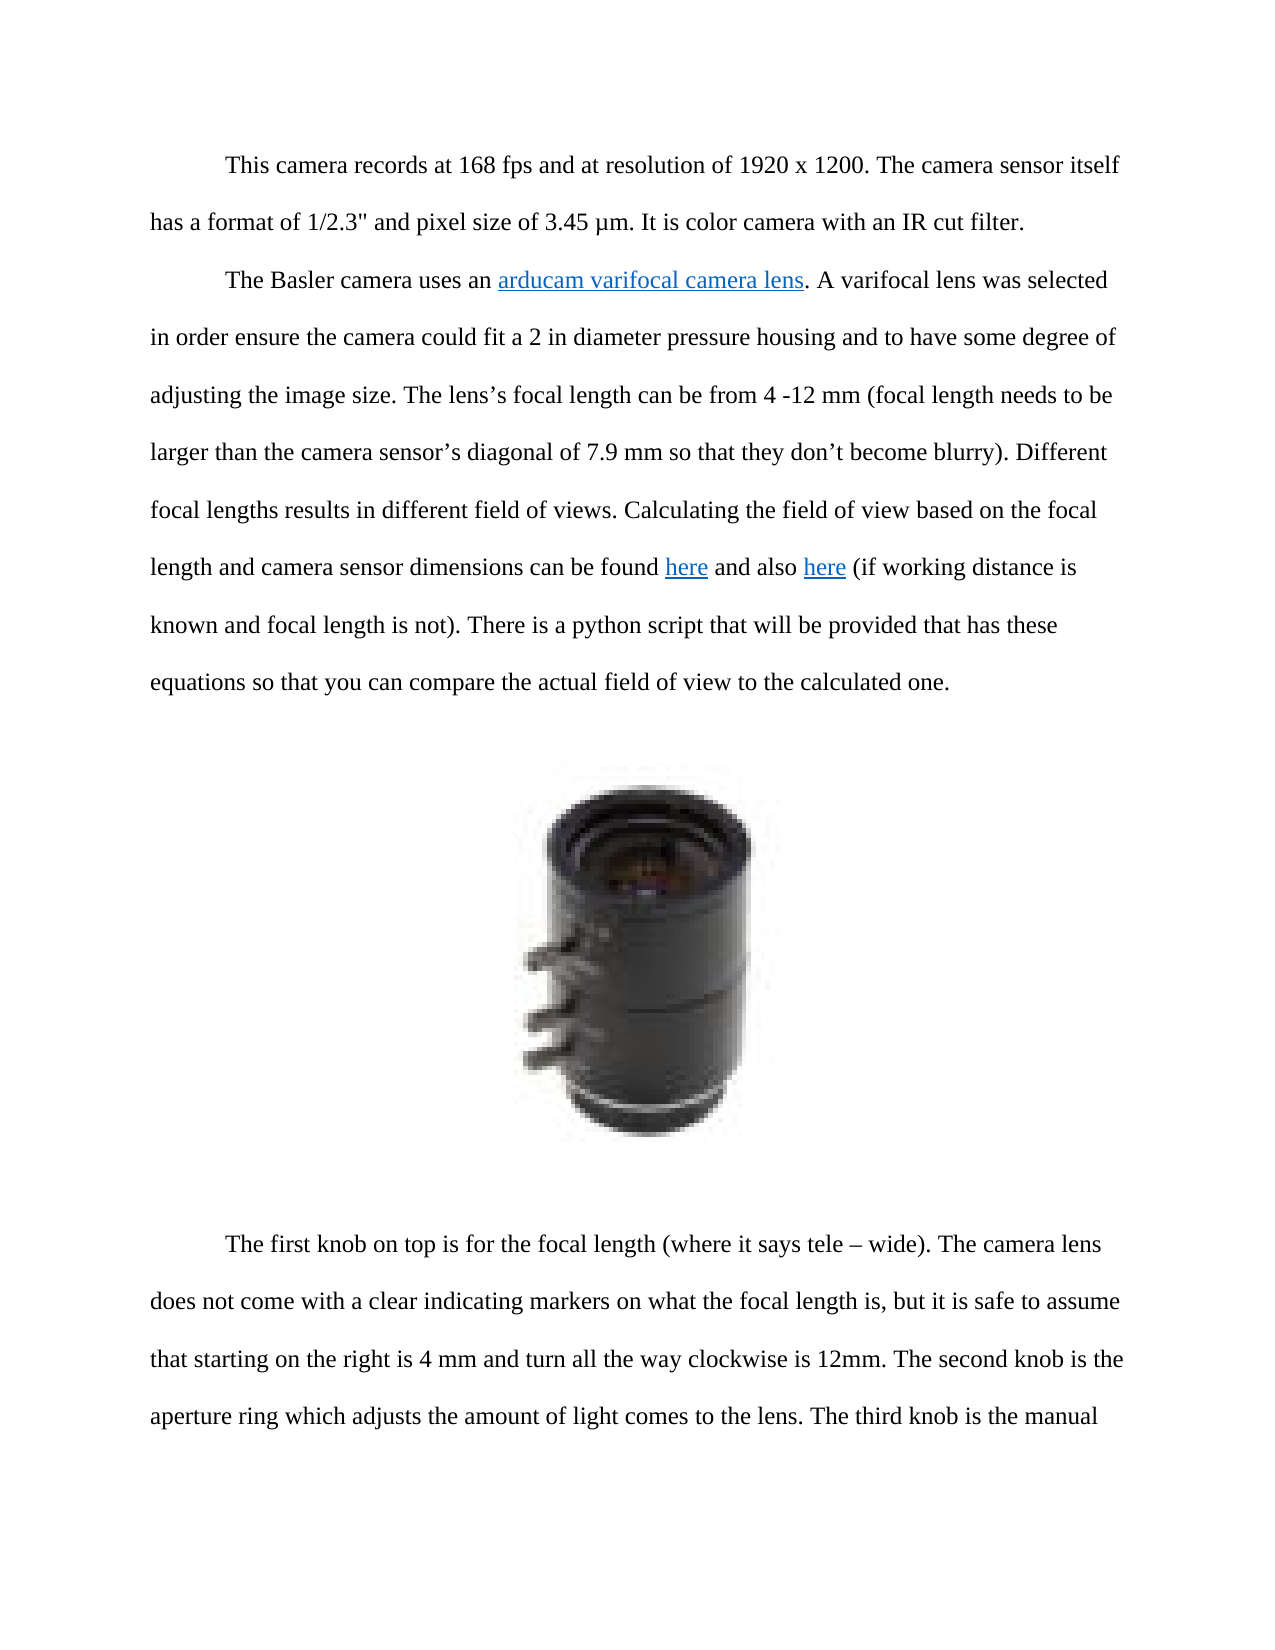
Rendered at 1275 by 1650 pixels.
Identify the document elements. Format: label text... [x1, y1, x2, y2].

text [150, 1229, 1125, 1430]
picture [401, 725, 874, 1199]
text The Basler camera uses an arducam varifocal camera lens. A varifocal lens was selected in order ensure the camera could fit a 2 in diameter pressure housing and to have some degree of adjusting the image size. The lens’s focal length can be from 4 -12 mm (focal length needs to be larger than the camera sensor’s diagonal of 7.9 mm so that they don’t become blurry). Different focal lengths results in different field of views. Calculating the field of view based on the focal length and camera sensor dimensions can be found here and also here (if working distance is known and focal length is not). There is a python script that will be provided that has these equations so that you can compare the actual field of view to the calculated one. [150, 265, 1125, 696]
text This camera records at 168 fps and at resolution of 1920 x 1200. The camera sensor itself has a format of 1/2.3" and pixel size of 3.45 µm. It is color camera with an IR cut filter. [150, 150, 1125, 236]
